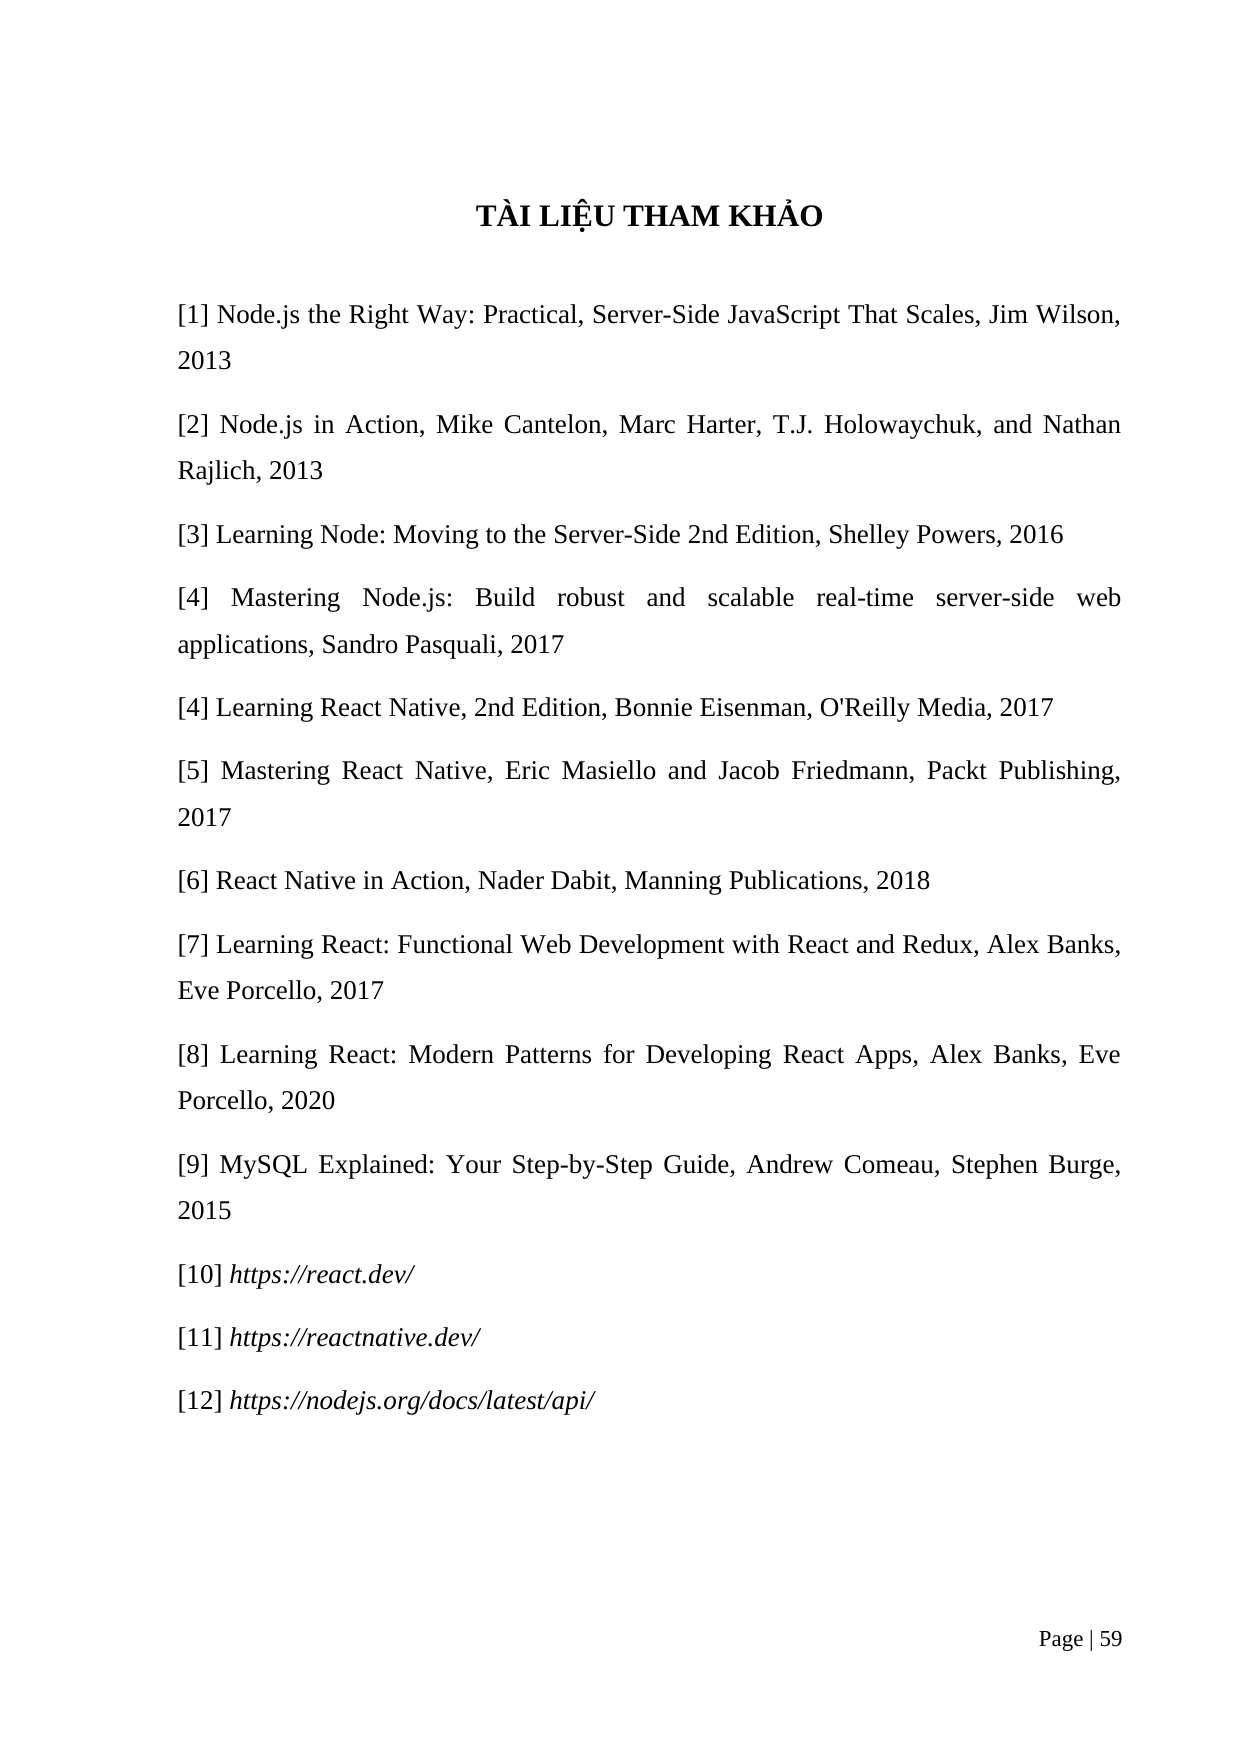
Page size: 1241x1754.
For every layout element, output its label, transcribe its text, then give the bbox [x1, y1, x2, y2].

text [5] Mastering React Native, Eric Masiello and Jacob Friedmann, Packt Publishing, 2017 [177, 754, 1122, 832]
text [10] https://react.dev/ [177, 1258, 1122, 1289]
text [12] https://nodejs.org/docs/latest/api/ [177, 1384, 1122, 1416]
text [4] Mastering Node.js: Build robust and scalable real-time server-side web applications, Sandro Pasquali, 2017 [177, 581, 1122, 659]
text [3] Learning Node: Moving to the Server-Side 2nd Edition, Shelley Powers, 2016 [177, 518, 1122, 549]
text [6] React Native in Action, Nader Dabit, Manning Publications, 2018 [177, 864, 1122, 896]
text [9] MySQL Explained: Your Step-by-Step Guide, Andrew Comeau, Stephen Burge, 2015 [177, 1148, 1122, 1226]
subtitle TÀI LIỆU THAM KHẢO [177, 197, 1122, 233]
text [7] Learning React: Functional Web Development with React and Redux, Alex Banks, Eve Porcello, 2017 [177, 928, 1122, 1006]
text [2] Node.js in Action, Mike Cantelon, Marc Harter, T.J. Holowaychuk, and Nathan Rajlich, 2013 [177, 408, 1122, 486]
text [4] Learning React Native, 2nd Edition, Bonnie Eisenman, O'Reilly Media, 2017 [177, 691, 1122, 722]
text [8] Learning React: Modern Patterns for Developing React Apps, Alex Banks, Eve Porcello, 2020 [177, 1038, 1122, 1116]
text [11] https://reactnative.dev/ [177, 1321, 1122, 1352]
text [1] Node.js the Right Way: Practical, Server-Side JavaScript That Scales, Jim Wilson, 2013 [177, 298, 1122, 376]
